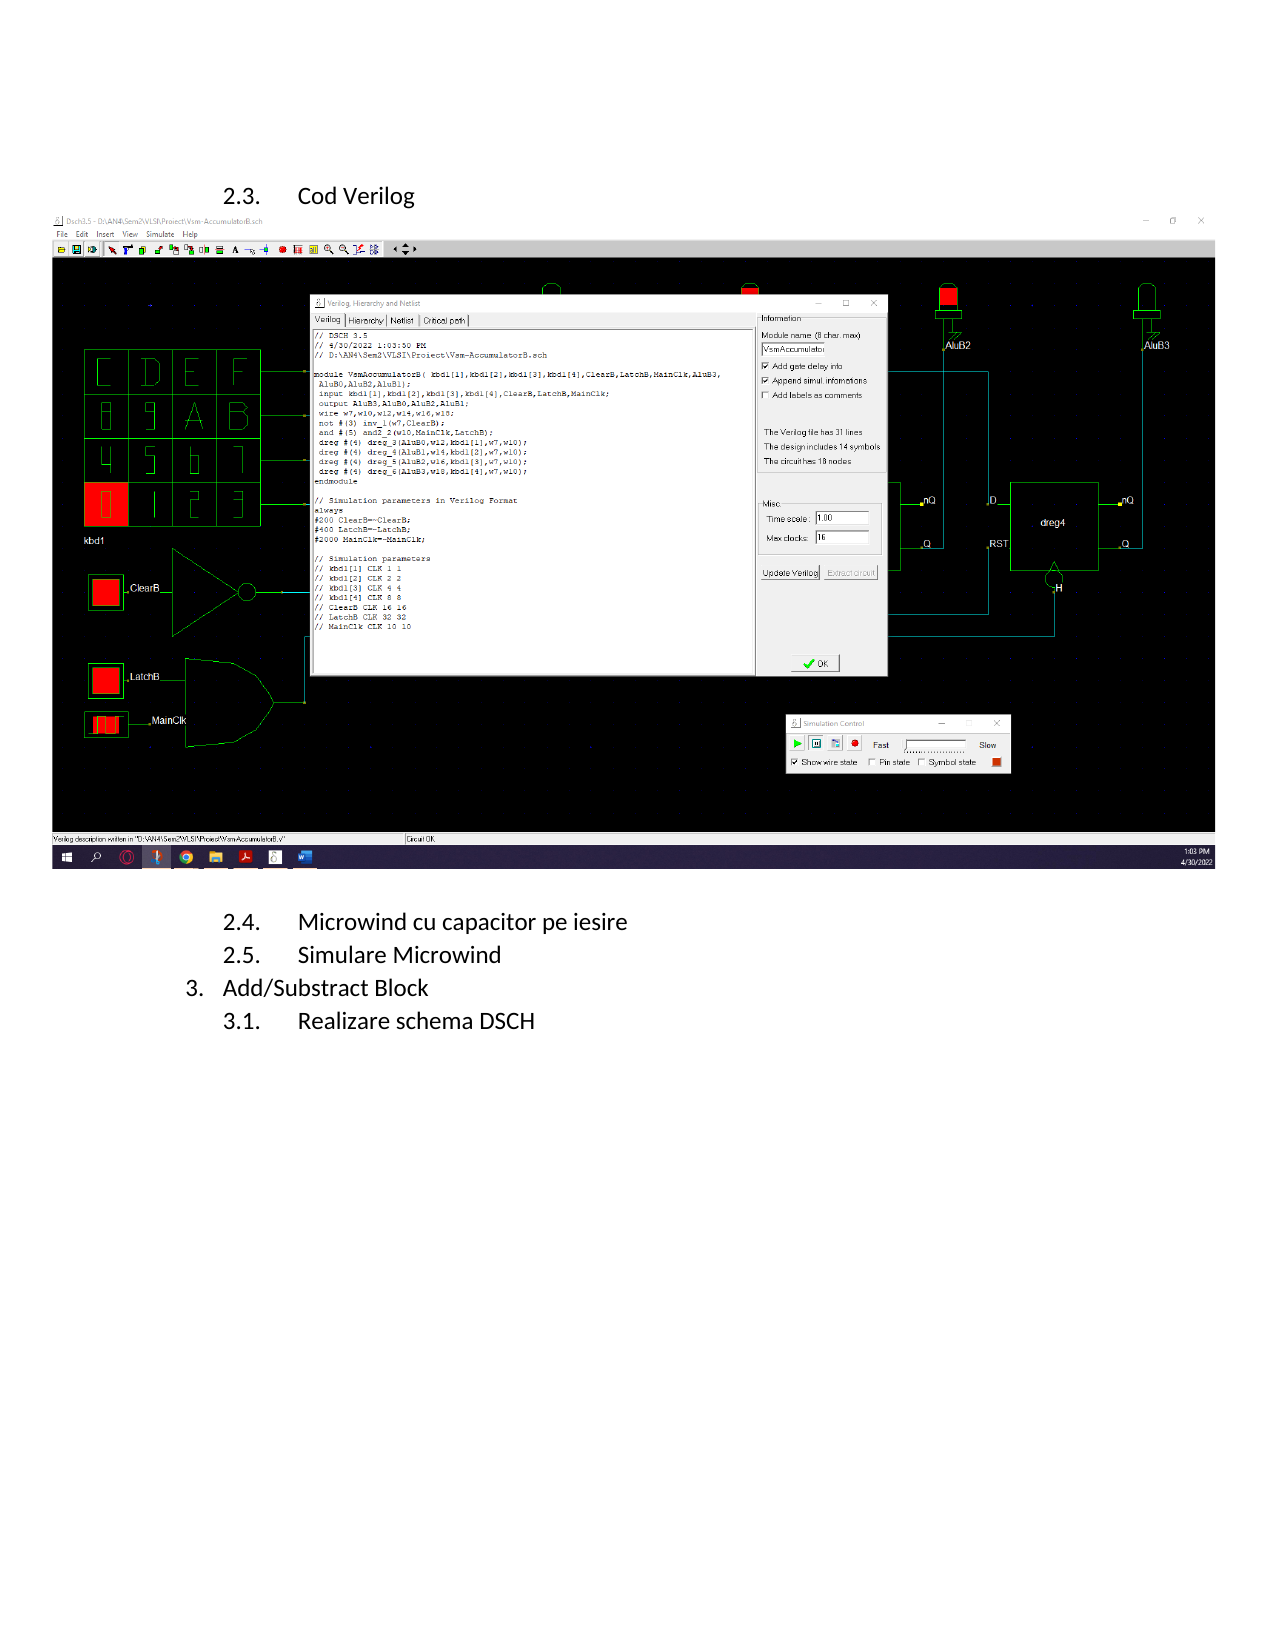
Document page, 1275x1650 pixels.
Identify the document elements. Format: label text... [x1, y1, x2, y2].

list Microwind cu capacitor pe iesire [223, 907, 1127, 937]
list Simulare Microwind [223, 939, 1127, 970]
list Add/Substract Block [185, 972, 1127, 1003]
picture [52, 214, 1216, 869]
list Cod Verilog [223, 181, 1127, 211]
list Realizare schema DSCH [223, 1005, 1127, 1036]
